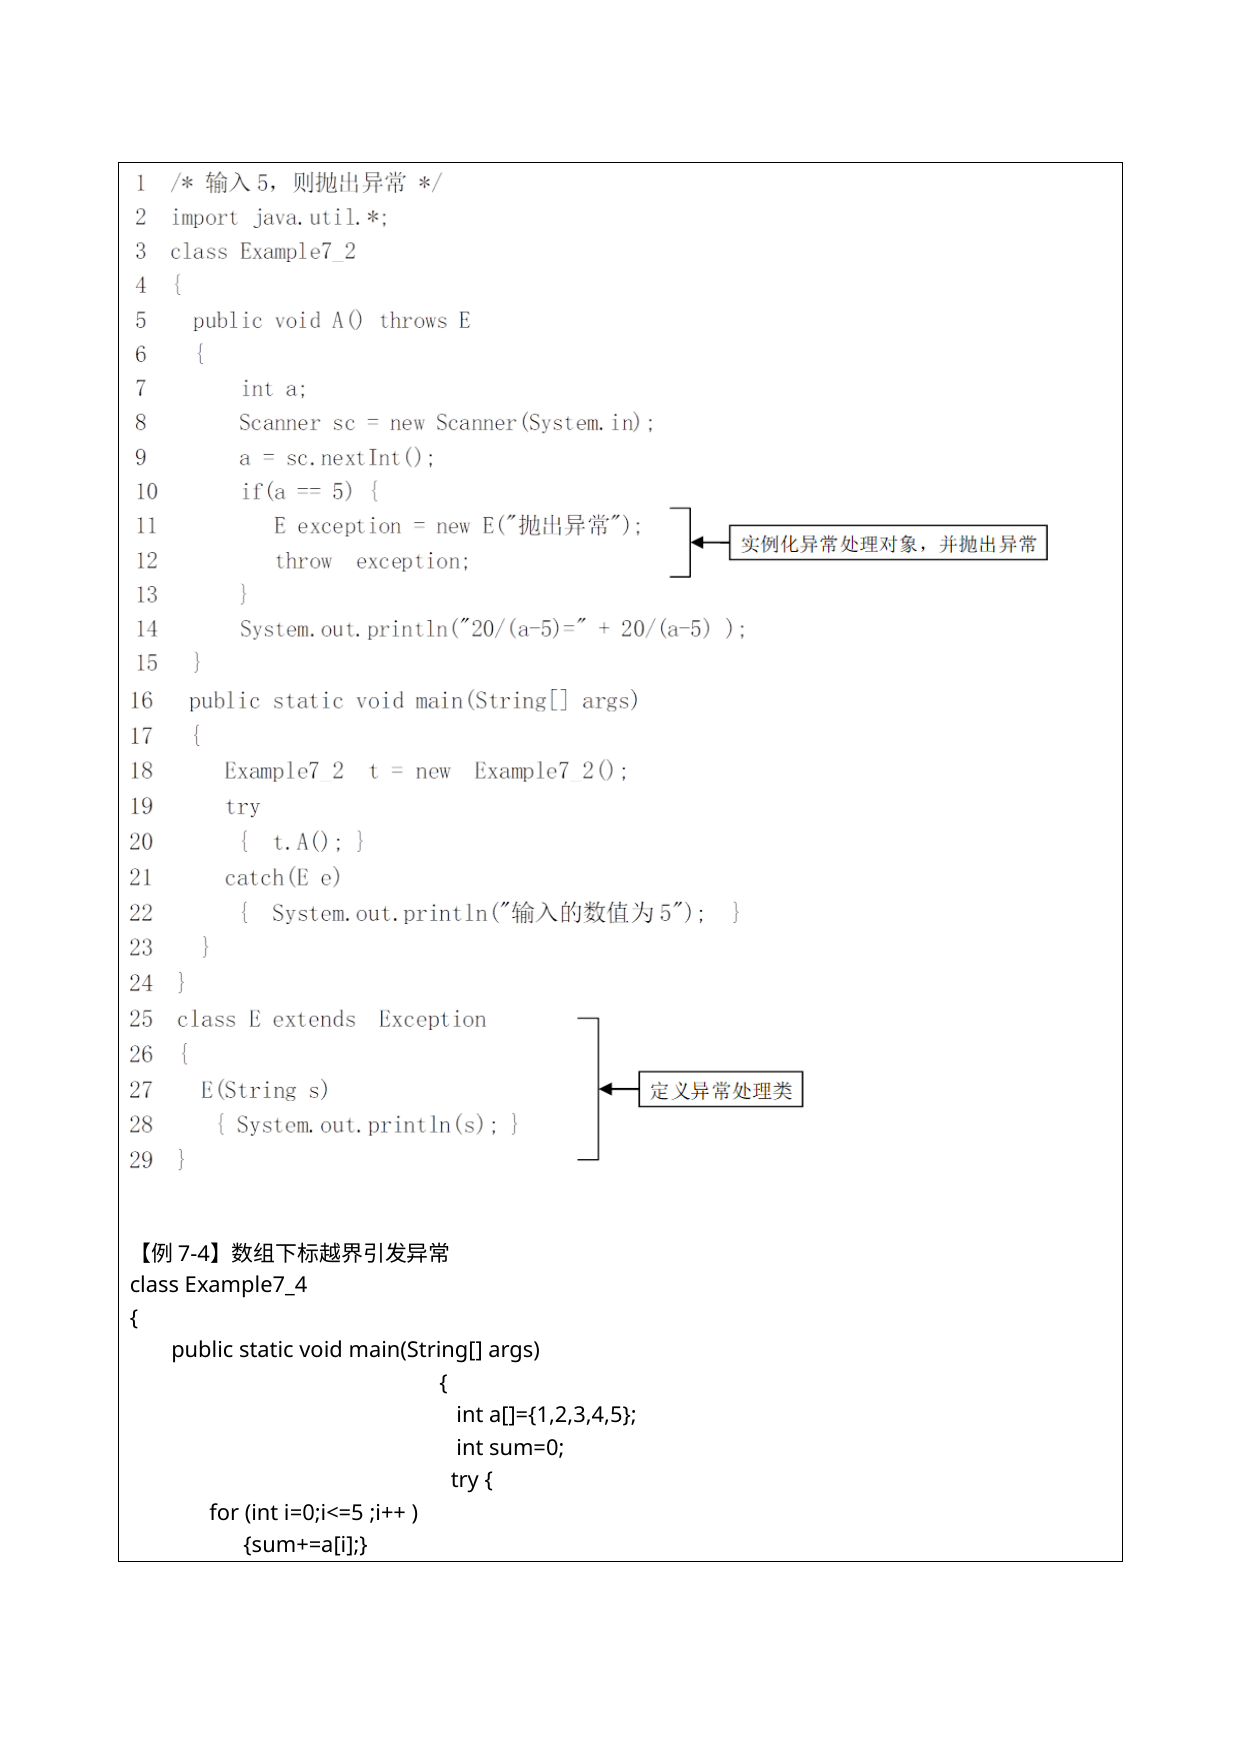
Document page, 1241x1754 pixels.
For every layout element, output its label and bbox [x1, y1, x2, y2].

picture [129, 683, 1072, 1214]
picture [135, 165, 1051, 681]
table_cell [119, 163, 1122, 1561]
